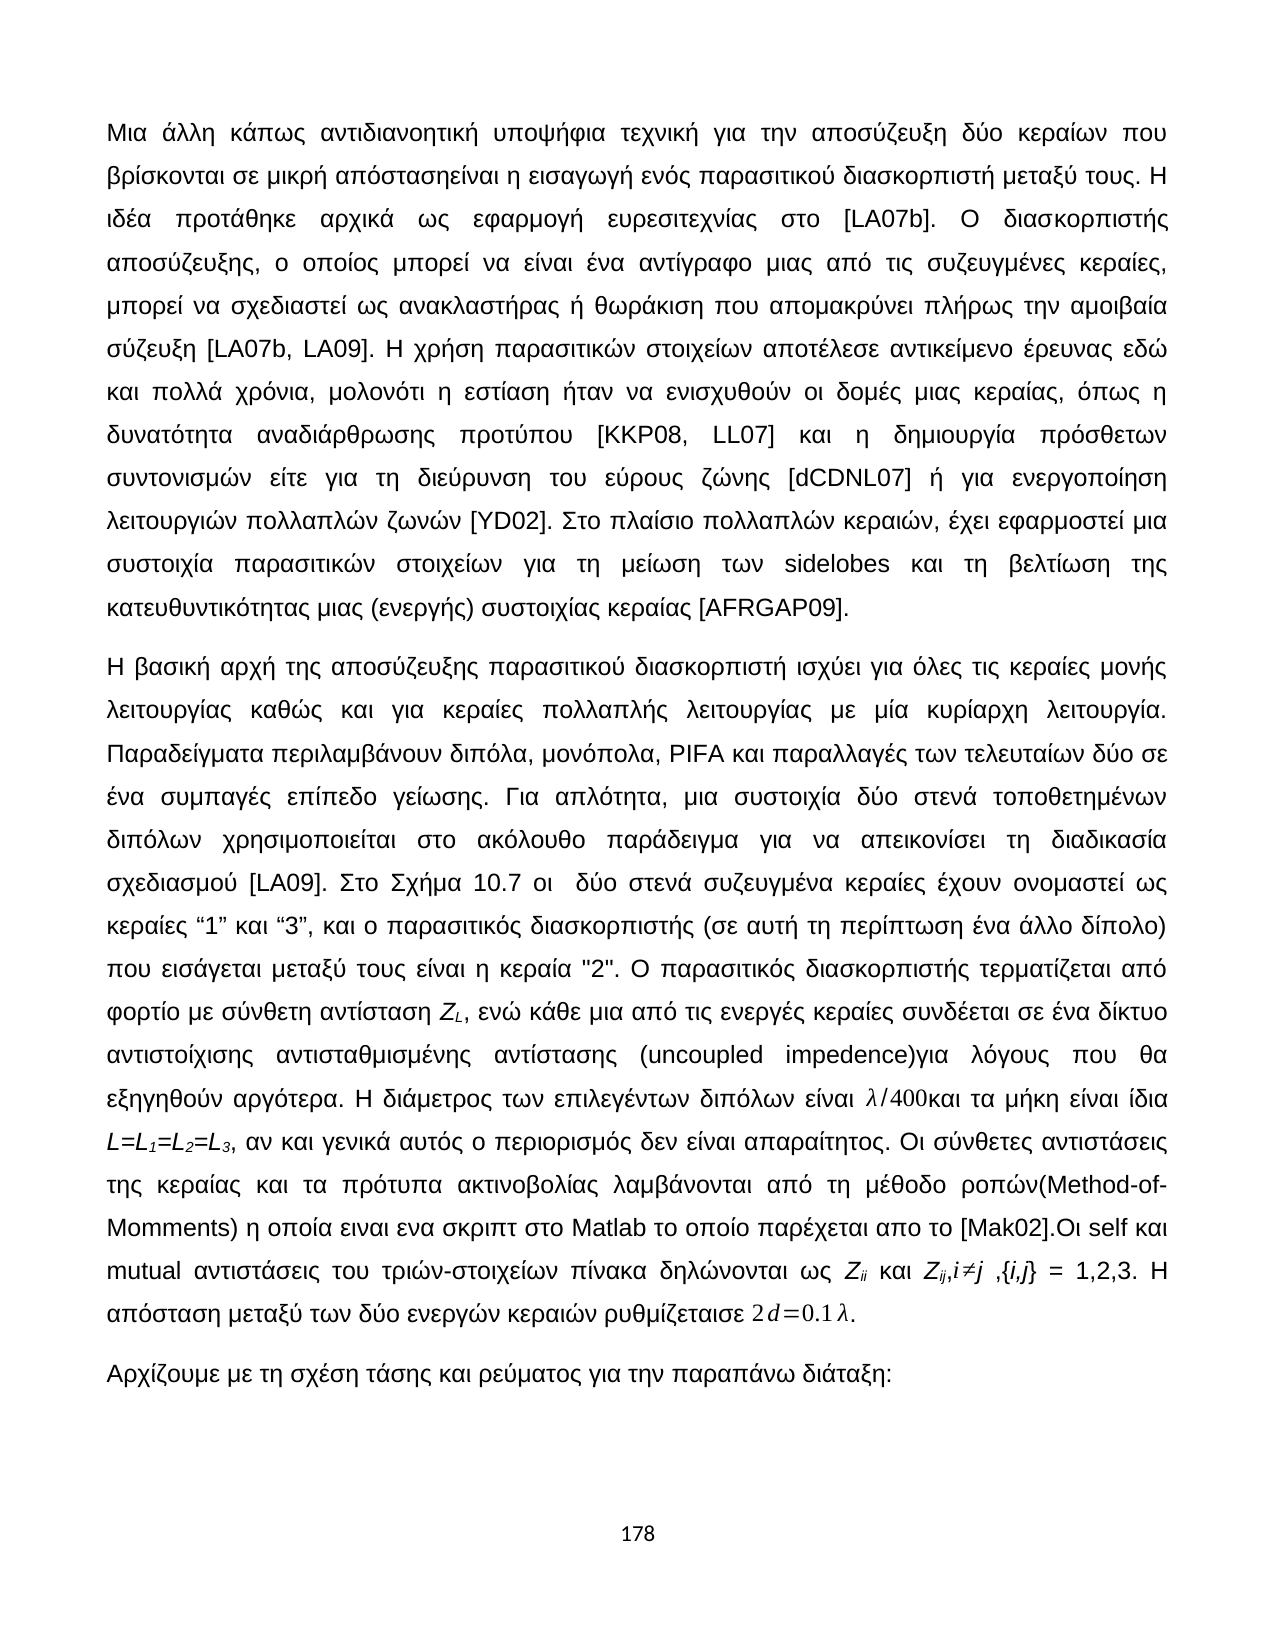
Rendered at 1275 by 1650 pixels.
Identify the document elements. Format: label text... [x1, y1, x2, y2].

text Η βασική αρχή της αποσύζευξης παρασιτικού διασκορπιστή ισχύει για όλες τις κεραίες μονής λειτουργίας καθώς και για κεραίες πολλαπλής λειτουργίας με μία κυρίαρχη λειτουργία. Παραδείγματα περιλαμβάνουν διπόλα, μονόπολα, PIFA και παραλλαγές των τελευταίων δύο σε ένα συμπαγές επίπεδο γείωσης. Για απλότητα, μια συστοιχία δύο στενά τοποθετημένων διπόλων χρησιμοποιείται στο ακόλουθο παράδειγμα για να απεικονίσει τη διαδικασία σχεδιασμού [LA09]. Στο Σχήμα 10.7 οι δύο στενά συζευγμένα κεραίες έχουν ονομαστεί ως κεραίες “1” και “3”, και ο παρασιτικός διασκορπιστής (σε αυτή τη περίπτωση ένα άλλο δίπολο) που εισάγεται μεταξύ τους είναι η κεραία "2". Ο παρασιτικός διασκορπιστής τερματίζεται από φορτίο με σύνθετη αντίσταση ZL, ενώ κάθε μια από τις ενεργές κεραίες συνδέεται σε ένα δίκτυο αντιστοίχισης αντισταθμισμένης αντίστασης (uncoupled impedence)για λόγους που θα εξηγηθούν αργότερα. Η διάμετρος των επιλεγέντων διπόλων είναι και τα μήκη είναι ίδια L=L1=L2=L3, αν και γενικά αυτός ο περιορισμός δεν είναι απαραίτητος. Οι σύνθετες αντιστάσεις της κεραίας και τα πρότυπα ακτινοβολίας λαμβάνονται από τη μέθοδο ροπών(Method-of-Momments) η οποία ειναι ενα σκριπτ στο Matlab το οποίο παρέχεται απο το [Mak02].Οι self και mutual αντιστάσεις του τριών-στοιχείων πίνακα δηλώνονται ως Zii και Zij,j ,{i,j} = 1,2,3. H απόσταση μεταξύ των δύο ενεργών κεραιών ρυθμίζεταισε . [106, 652, 1169, 1328]
text Μια άλλη κάπως αντιδιανοητική υποψήφια τεχνική για την αποσύζευξη δύο κεραίων που βρίσκονται σε μικρή απόστασηείναι η εισαγωγή ενός παρασιτικού διασκορπιστή μεταξύ τους. Η ιδέα προτάθηκε αρχικά ως εφαρμογή ευρεσιτεχνίας στο [LA07b]. Ο διασκορπιστής αποσύζευξης, ο οποίος μπορεί να είναι ένα αντίγραφο μιας από τις συζευγμένες κεραίες, μπορεί να σχεδιαστεί ως ανακλαστήρας ή θωράκιση που απομακρύνει πλήρως την αμοιβαία σύζευξη [LA07b, LA09]. Η χρήση παρασιτικών στοιχείων αποτέλεσε αντικείμενο έρευνας εδώ και πολλά χρόνια, μολονότι η εστίαση ήταν να ενισχυθούν οι δομές μιας κεραίας, όπως η δυνατότητα αναδιάρθρωσης προτύπου [KKP08, LL07] και η δημιουργία πρόσθετων συντονισμών είτε για τη διεύρυνση του εύρους ζώνης [dCDNL07] ή για ενεργοποίηση λειτουργιών πολλαπλών ζωνών [YD02]. Στο πλαίσιο πολλαπλών κεραιών, έχει εφαρμοστεί μια συστοιχία παρασιτικών στοιχείων για τη μείωση των sidelobes και τη βελτίωση της κατευθυντικότητας μιας (ενεργής) συστοιχίας κεραίας [AFRGAP09]. [106, 118, 1169, 621]
text Αρχίζουμε με τη σχέση τάσης και ρεύματος για την παραπάνω διάταξη: [106, 1359, 1169, 1388]
